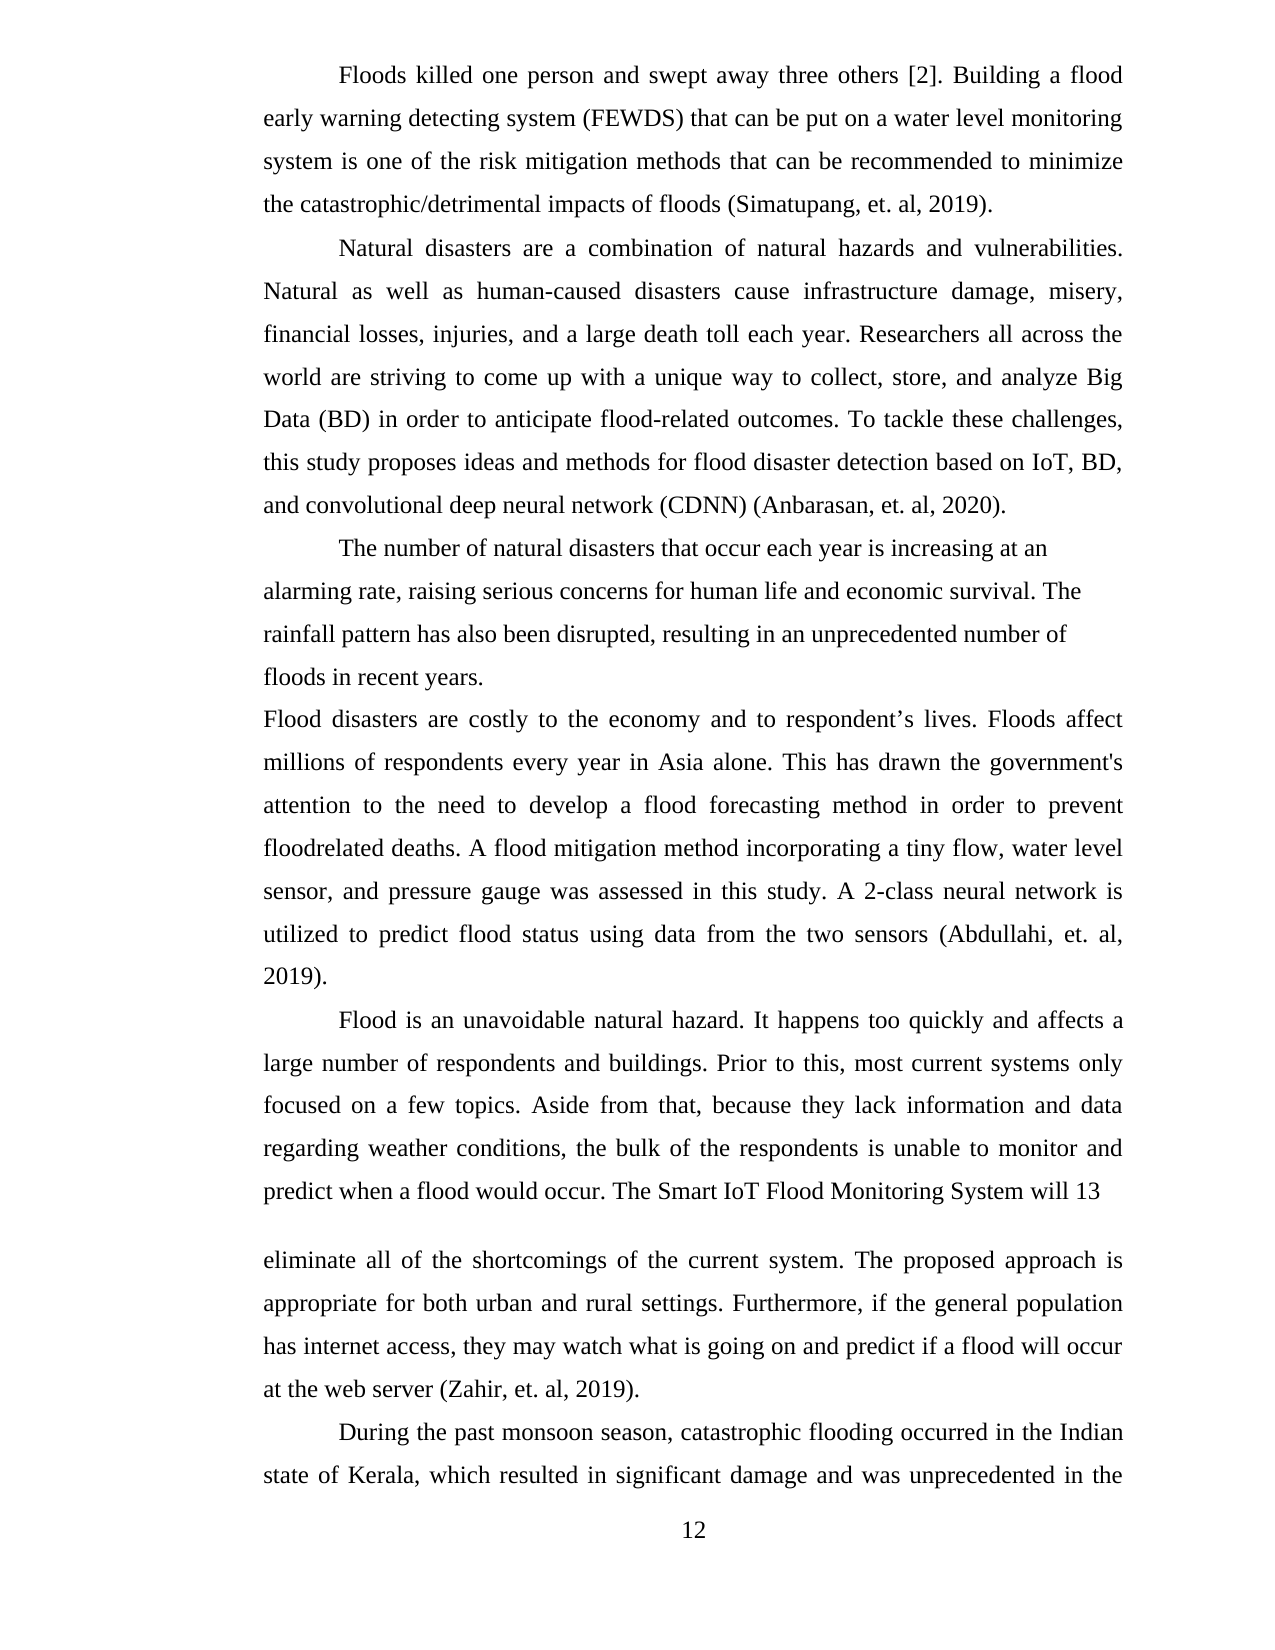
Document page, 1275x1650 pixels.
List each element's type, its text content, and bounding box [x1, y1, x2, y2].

text Flood is an unavoidable natural hazard. It happens too quickly and affects a large number of respondents and buildings. Prior to this, most current systems only focused on a few topics. Aside from that, because they lack information and data regarding weather conditions, the bulk of the respondents is unable to monitor and predict when a flood would occur. The Smart IoT Flood Monitoring System will 13 [263, 1005, 1124, 1205]
text The number of natural disasters that occur each year is increasing at an alarming rate, raising serious concerns for human life and economic survival. The rainfall pattern has also been disrupted, resulting in an unprecedented number of floods in recent years. [263, 533, 1126, 691]
text eliminate all of the shortcomings of the current system. The proposed approach is appropriate for both urban and rural settings. Furthermore, if the general population has internet access, they may watch what is going on and predict if a flood will occur at the web server (Zahir, et. al, 2019). [263, 1245, 1124, 1403]
text Floods killed one person and swept away three others [2]. Building a flood early warning detecting system (FEWDS) that can be put on a water level monitoring system is one of the risk mitigation methods that can be recommended to minimize the catastrophic/detrimental impacts of floods (Simatupang, et. al, 2019). [263, 60, 1124, 218]
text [263, 1417, 1124, 1489]
text Flood disasters are costly to the economy and to respondent’s lives. Floods affect millions of respondents every year in Asia alone. This has drawn the government's attention to the need to develop a flood forecasting method in order to prevent floodrelated deaths. A flood mitigation method incorporating a tiny flow, water level sensor, and pressure gauge was assessed in this study. A 2-class neural network is utilized to predict flood status using data from the two sensors (Abdullahi, et. al, 2019). [263, 704, 1124, 990]
text Natural disasters are a combination of natural hazards and vulnerabilities. Natural as well as human-caused disasters cause infrastructure damage, misery, financial losses, injuries, and a large death toll each year. Researchers all across the world are striving to come up with a unique way to collect, store, and analyze Big Data (BD) in order to anticipate flood-related outcomes. To tackle these challenges, this study proposes ideas and methods for flood disaster detection based on IoT, BD, and convolutional deep neural network (CDNN) (Anbarasan, et. al, 2020). [263, 233, 1124, 519]
